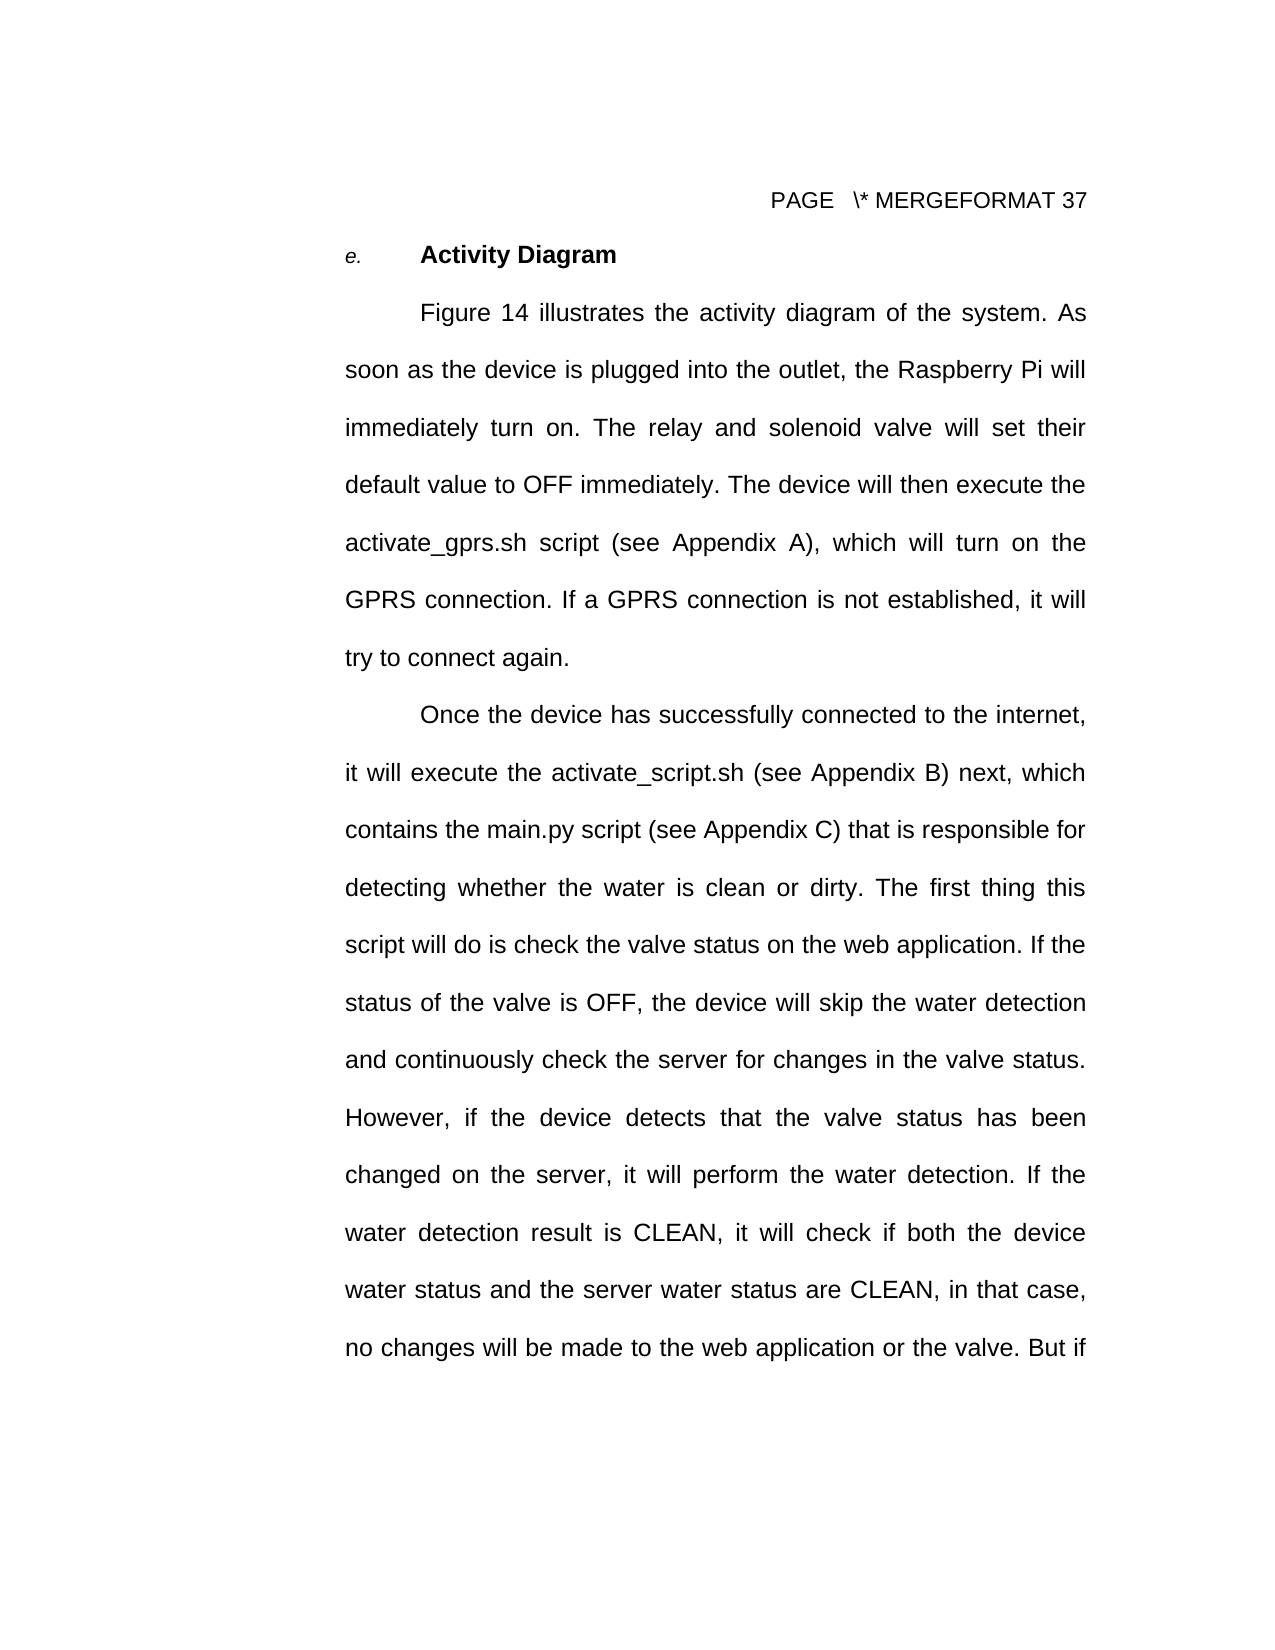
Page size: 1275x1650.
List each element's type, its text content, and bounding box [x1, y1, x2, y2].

list Activity Diagram [270, 240, 1087, 269]
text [345, 700, 1087, 1361]
text Figure 14 illustrates the activity diagram of the system. As soon as the device is plugged into the outlet, the Raspberry Pi will immediately turn on. The relay and solenoid valve will set their default value to OFF immediately. The device will then execute the activate_gprs.sh script (see Appendix A), which will turn on the GPRS connection. If a GPRS connection is not established, it will try to connect again. [345, 298, 1087, 671]
